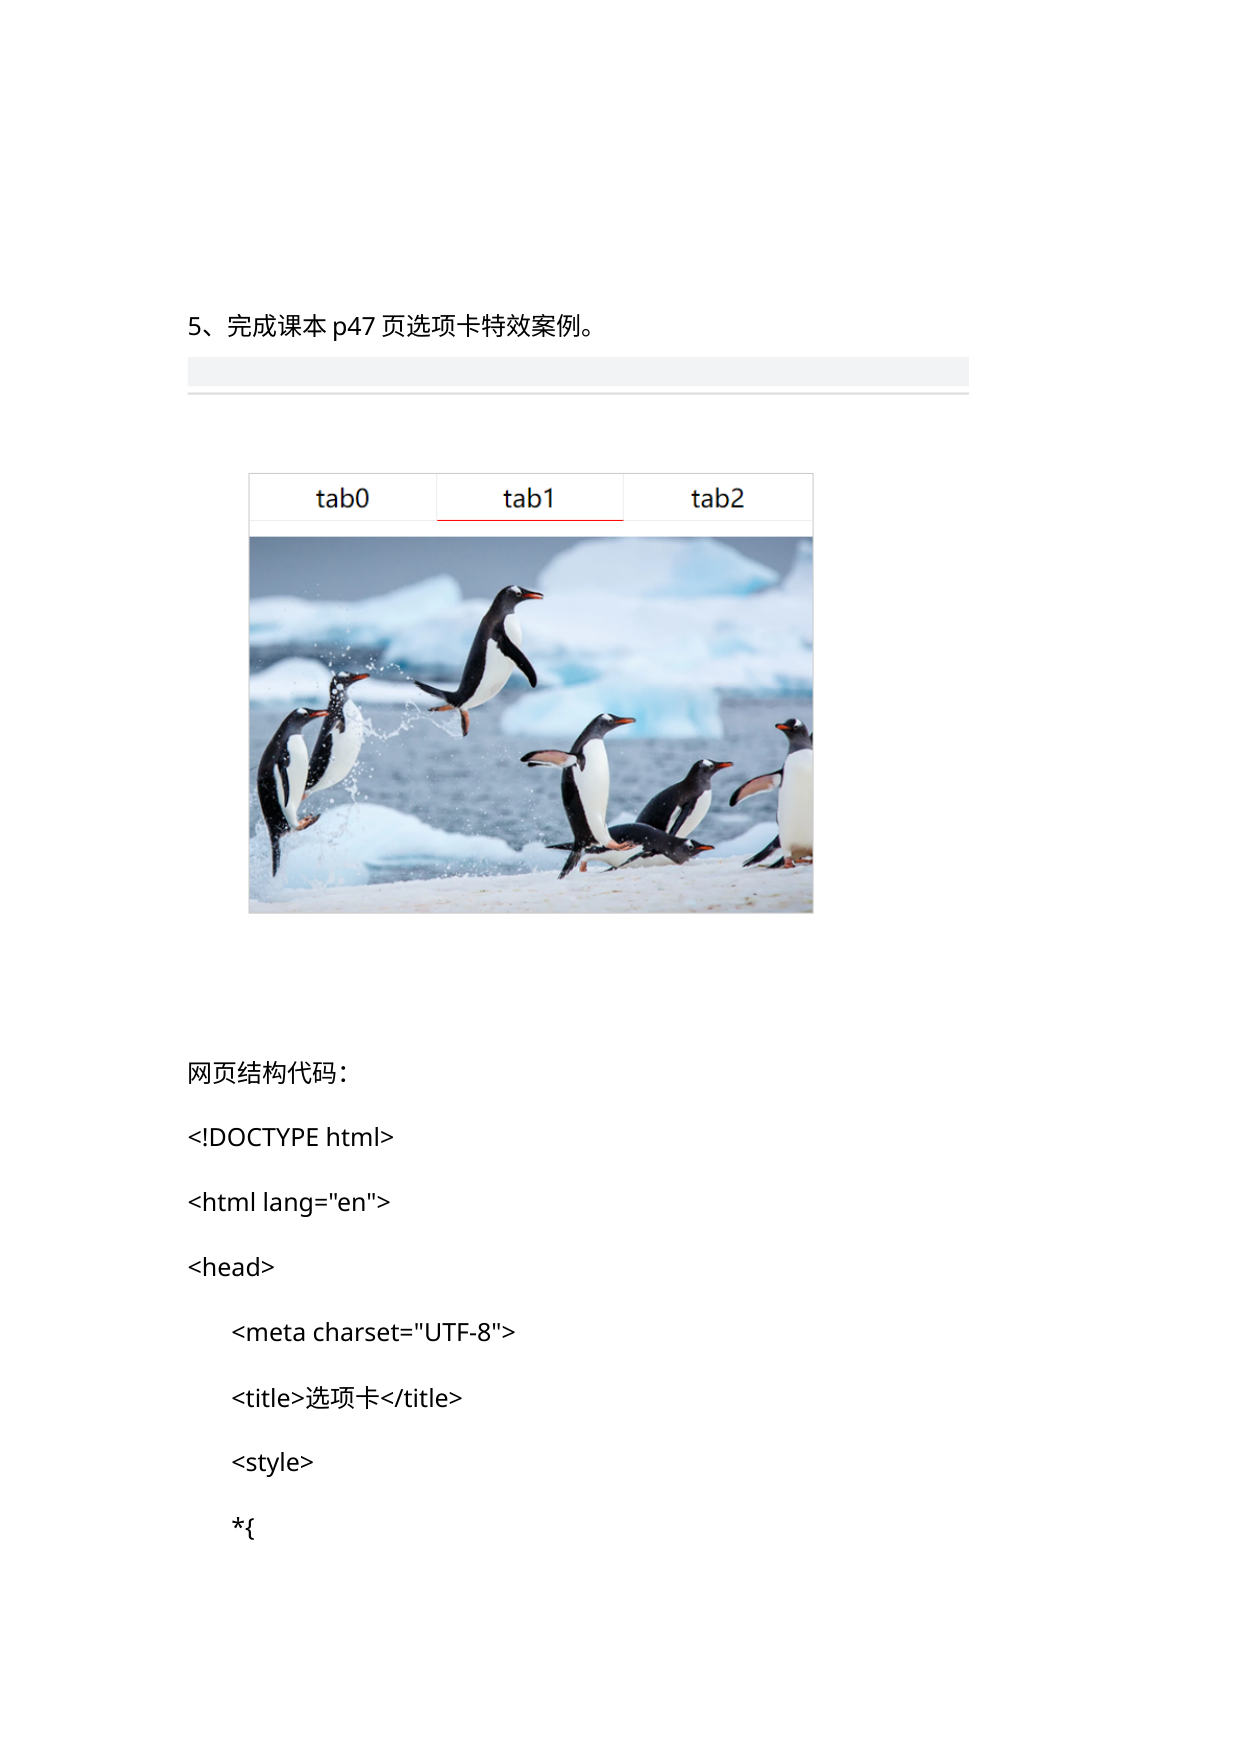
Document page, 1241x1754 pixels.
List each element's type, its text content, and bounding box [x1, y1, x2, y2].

text 5、完成课本p47页选项卡特效案例。 [187, 292, 1053, 357]
text <meta charset="UTF-8"> [187, 1299, 1053, 1364]
text <!DOCTYPE html> [187, 1104, 1053, 1169]
text 网页结构代码： [187, 1039, 1053, 1104]
text <style> [187, 1429, 1053, 1494]
text *{ [187, 1494, 1053, 1559]
text <html lang="en"> [187, 1169, 1053, 1234]
text <title>选项卡</title> [187, 1364, 1053, 1429]
picture [187, 357, 969, 1039]
text <head> [187, 1234, 1053, 1299]
